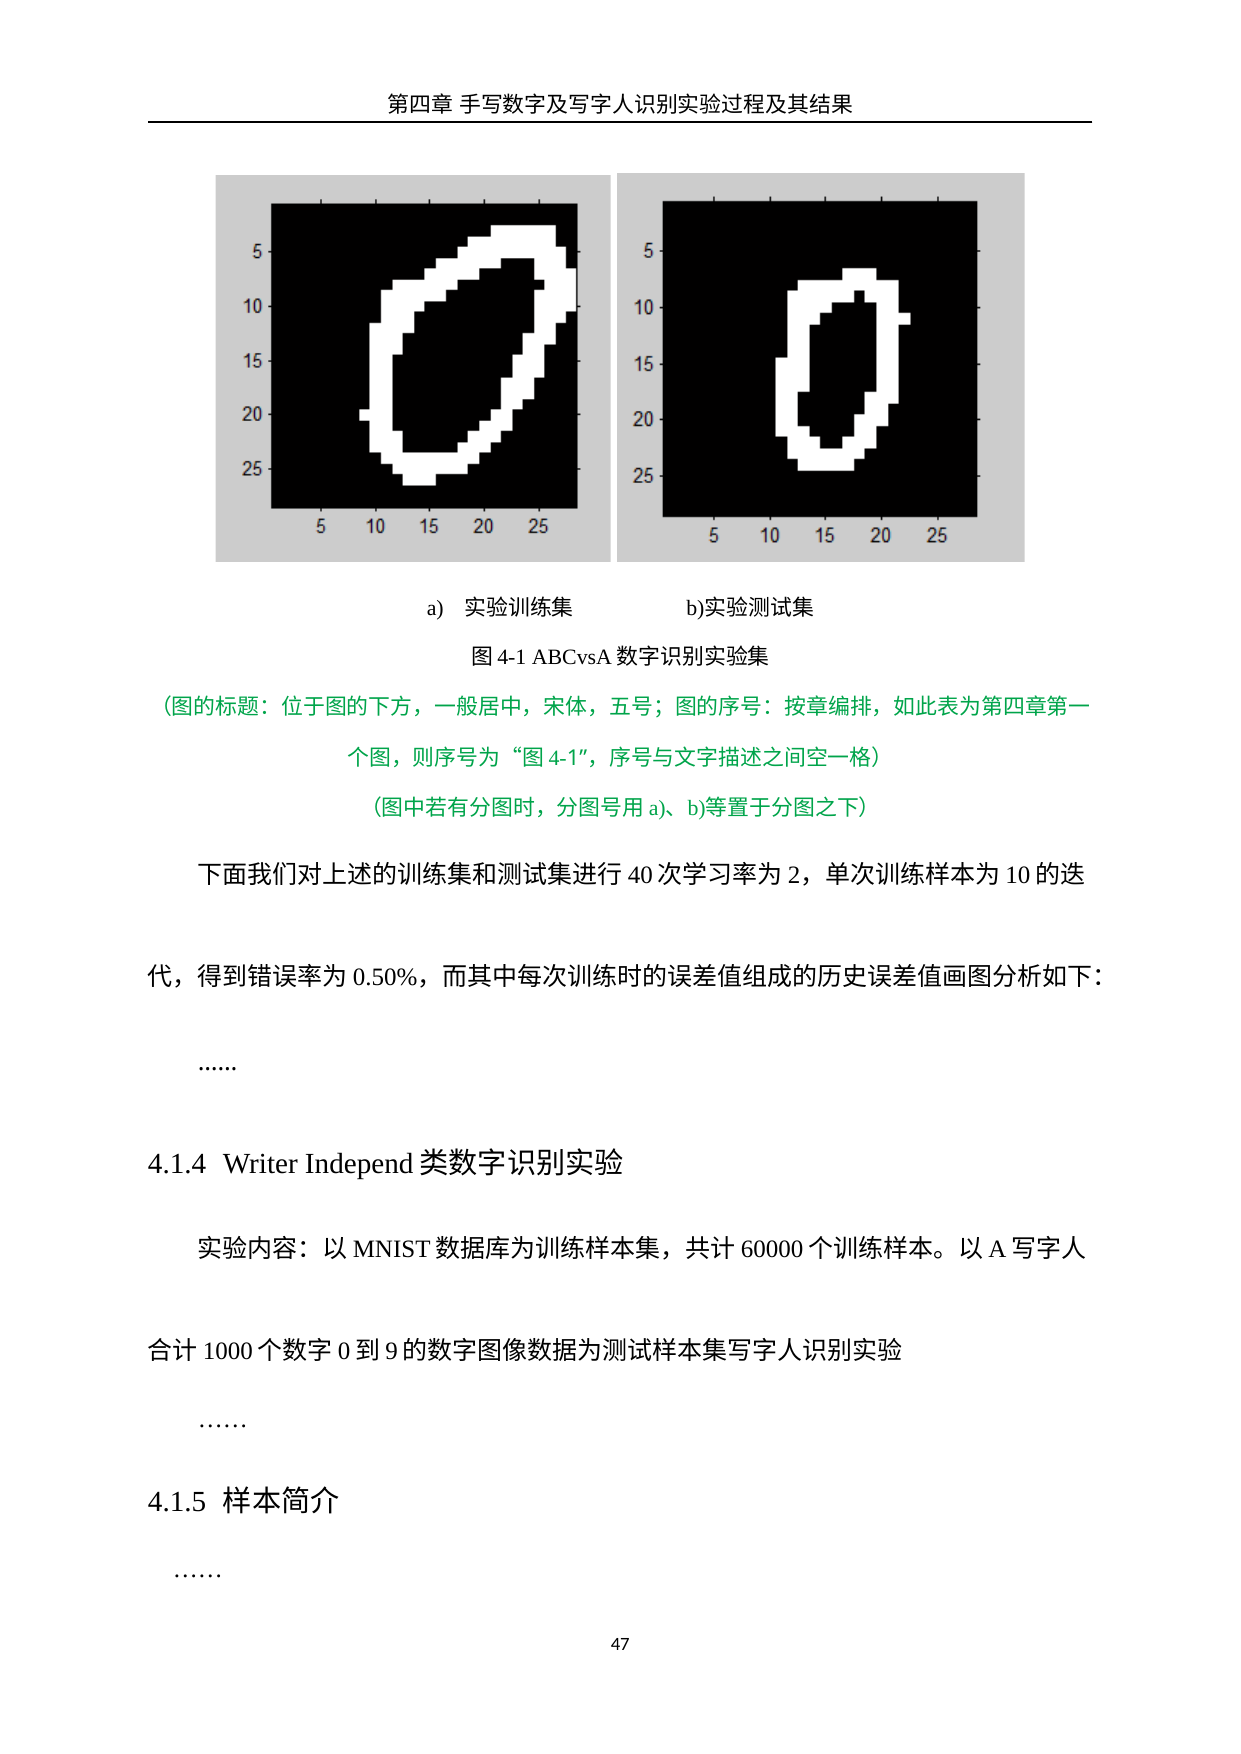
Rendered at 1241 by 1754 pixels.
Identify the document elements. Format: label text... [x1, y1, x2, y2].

text …… [148, 1401, 1092, 1435]
text （图中若有分图时，分图号用a)、b)等置于分图之下） [148, 789, 1092, 823]
picture [215, 175, 611, 562]
text 下面我们对上述的训练集和测试集进行40次学习率为2，单次训练样本为10的迭代，得到错误率为0.50%，而其中每次训练时的误差值组成的历史误差值画图分析如下： [148, 838, 1092, 1008]
text …… [148, 1026, 1092, 1094]
picture [617, 173, 1025, 562]
list 实验训练集 b)实验测试集 [148, 588, 1092, 622]
subtitle 样本简介 [148, 1466, 1092, 1534]
text 实验内容：以MNIST数据库为训练样本集，共计60000个训练样本。以A写字人合计1000个数字0到9的数字图像数据为测试样本集写字人识别实验 [148, 1213, 1092, 1383]
text （图的标题：位于图的下方，一般居中，宋体，五号；图的序号：按章编排，如此表为第四章第一个图，则序号为“图4-1”，序号与文字描述之间空一格） [148, 688, 1092, 773]
subtitle Writer Independ类数字识别实验 [148, 1128, 1092, 1196]
text …… [148, 1551, 1092, 1585]
text 图4-1 ABCvsA数字识别实验集 [148, 638, 1092, 672]
